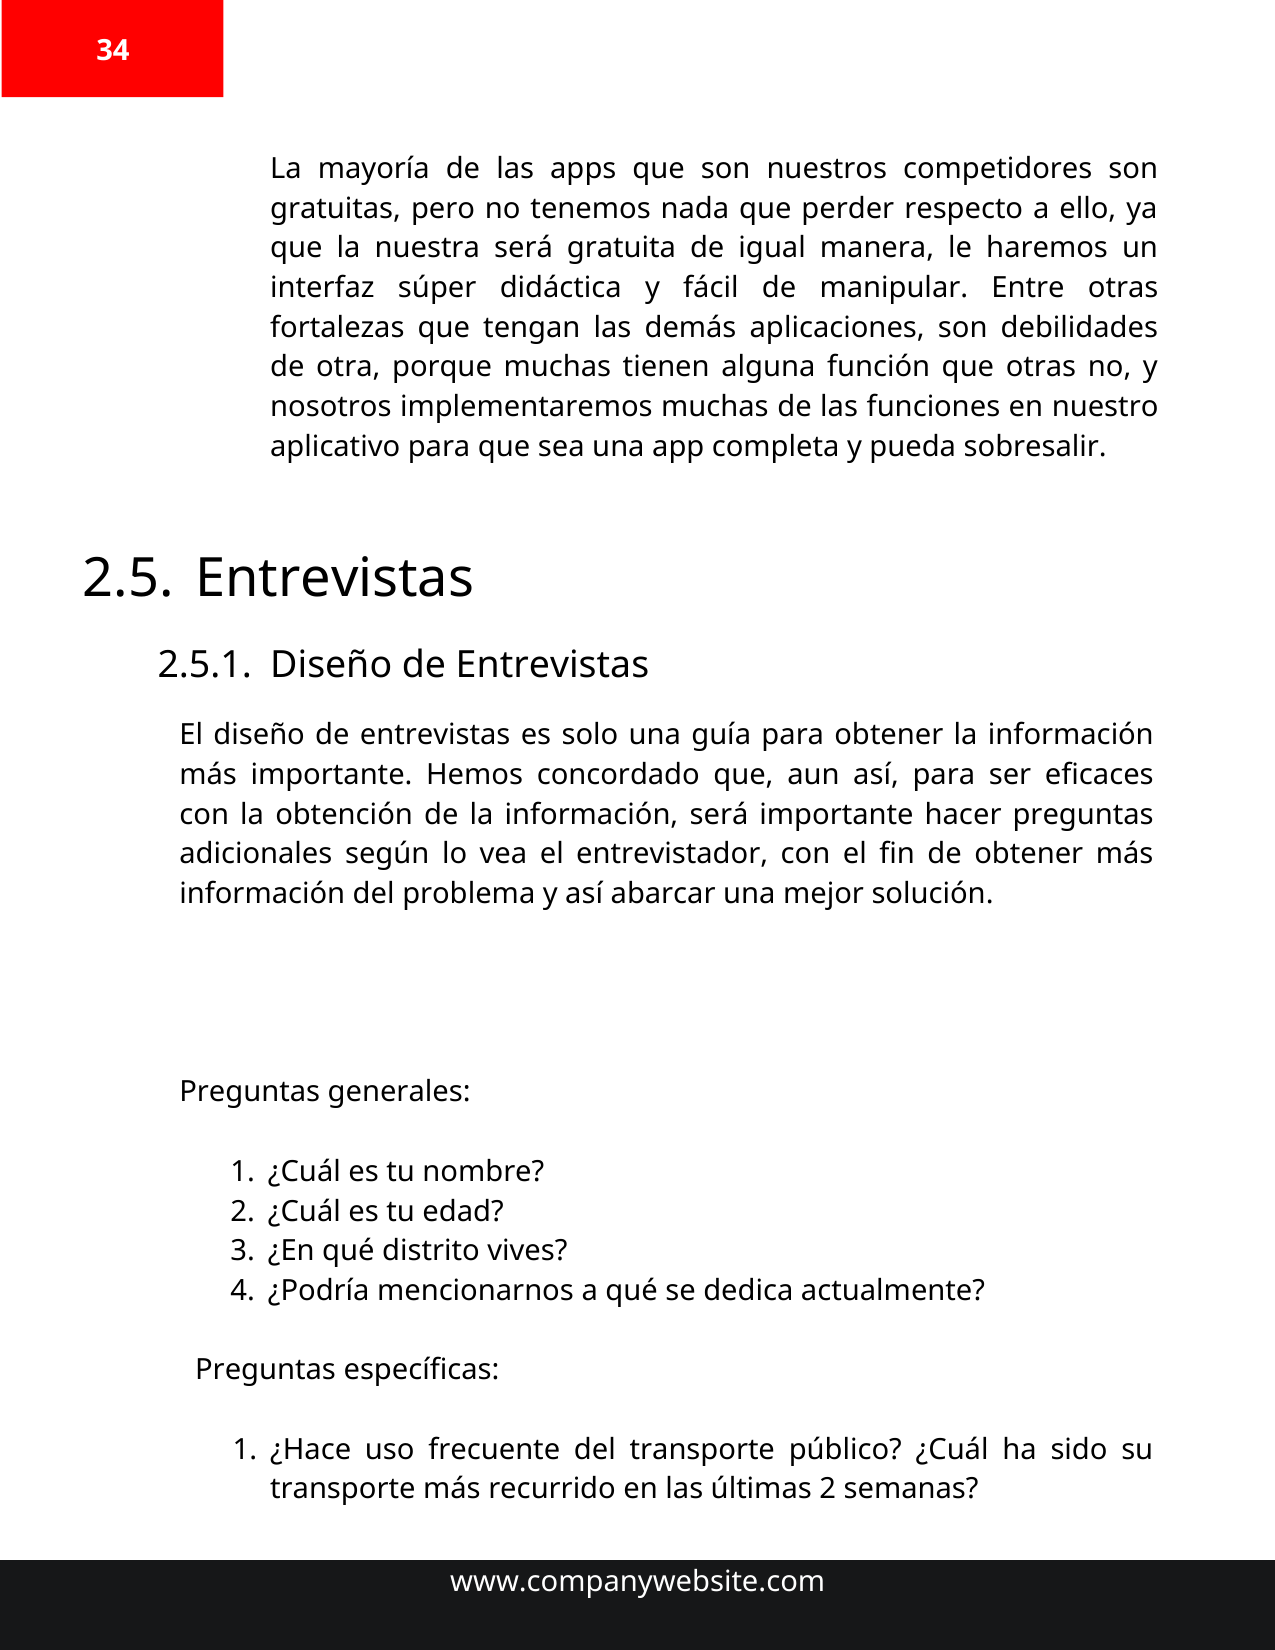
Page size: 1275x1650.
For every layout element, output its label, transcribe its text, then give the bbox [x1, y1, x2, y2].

text La mayoría de las apps que son nuestros competidores son gratuitas, pero no tenemos nada que perder respecto a ello, ya que la nuestra será gratuita de igual manera, le haremos un interfaz súper didáctica y fácil de manipular. Entre otras fortalezas que tengan las demás aplicaciones, son debilidades de otra, porque muchas tienen alguna función que otras no, y nosotros implementaremos muchas de las funciones en nuestro aplicativo para que sea una app completa y pueda sobresalir. [270, 147, 1159, 465]
subtitle Diseño de Entrevistas [157, 637, 1155, 688]
list ¿Cuál es tu nombre? [230, 1150, 1155, 1190]
text Preguntas generales: [179, 1071, 1155, 1110]
list ¿Podría mencionarnos a qué se dedica actualmente? [230, 1269, 1155, 1309]
subtitle Entrevistas [82, 539, 1155, 612]
text El diseño de entrevistas es solo una guía para obtener la información más importante. Hemos concordado que, aun así, para ser eficaces con la obtención de la información, será importante hacer preguntas adicionales según lo vea el entrevistador, con el fin de obtener más información del problema y así abarcar una mejor solución. [179, 713, 1155, 912]
list ¿En qué distrito vives? [230, 1229, 1155, 1269]
list ¿Hace uso frecuente del transporte público? ¿Cuál ha sido su transporte más recurrido en las últimas 2 semanas? [232, 1428, 1155, 1507]
list ¿Cuál es tu edad? [230, 1190, 1155, 1229]
text Preguntas específicas: [195, 1348, 1155, 1388]
